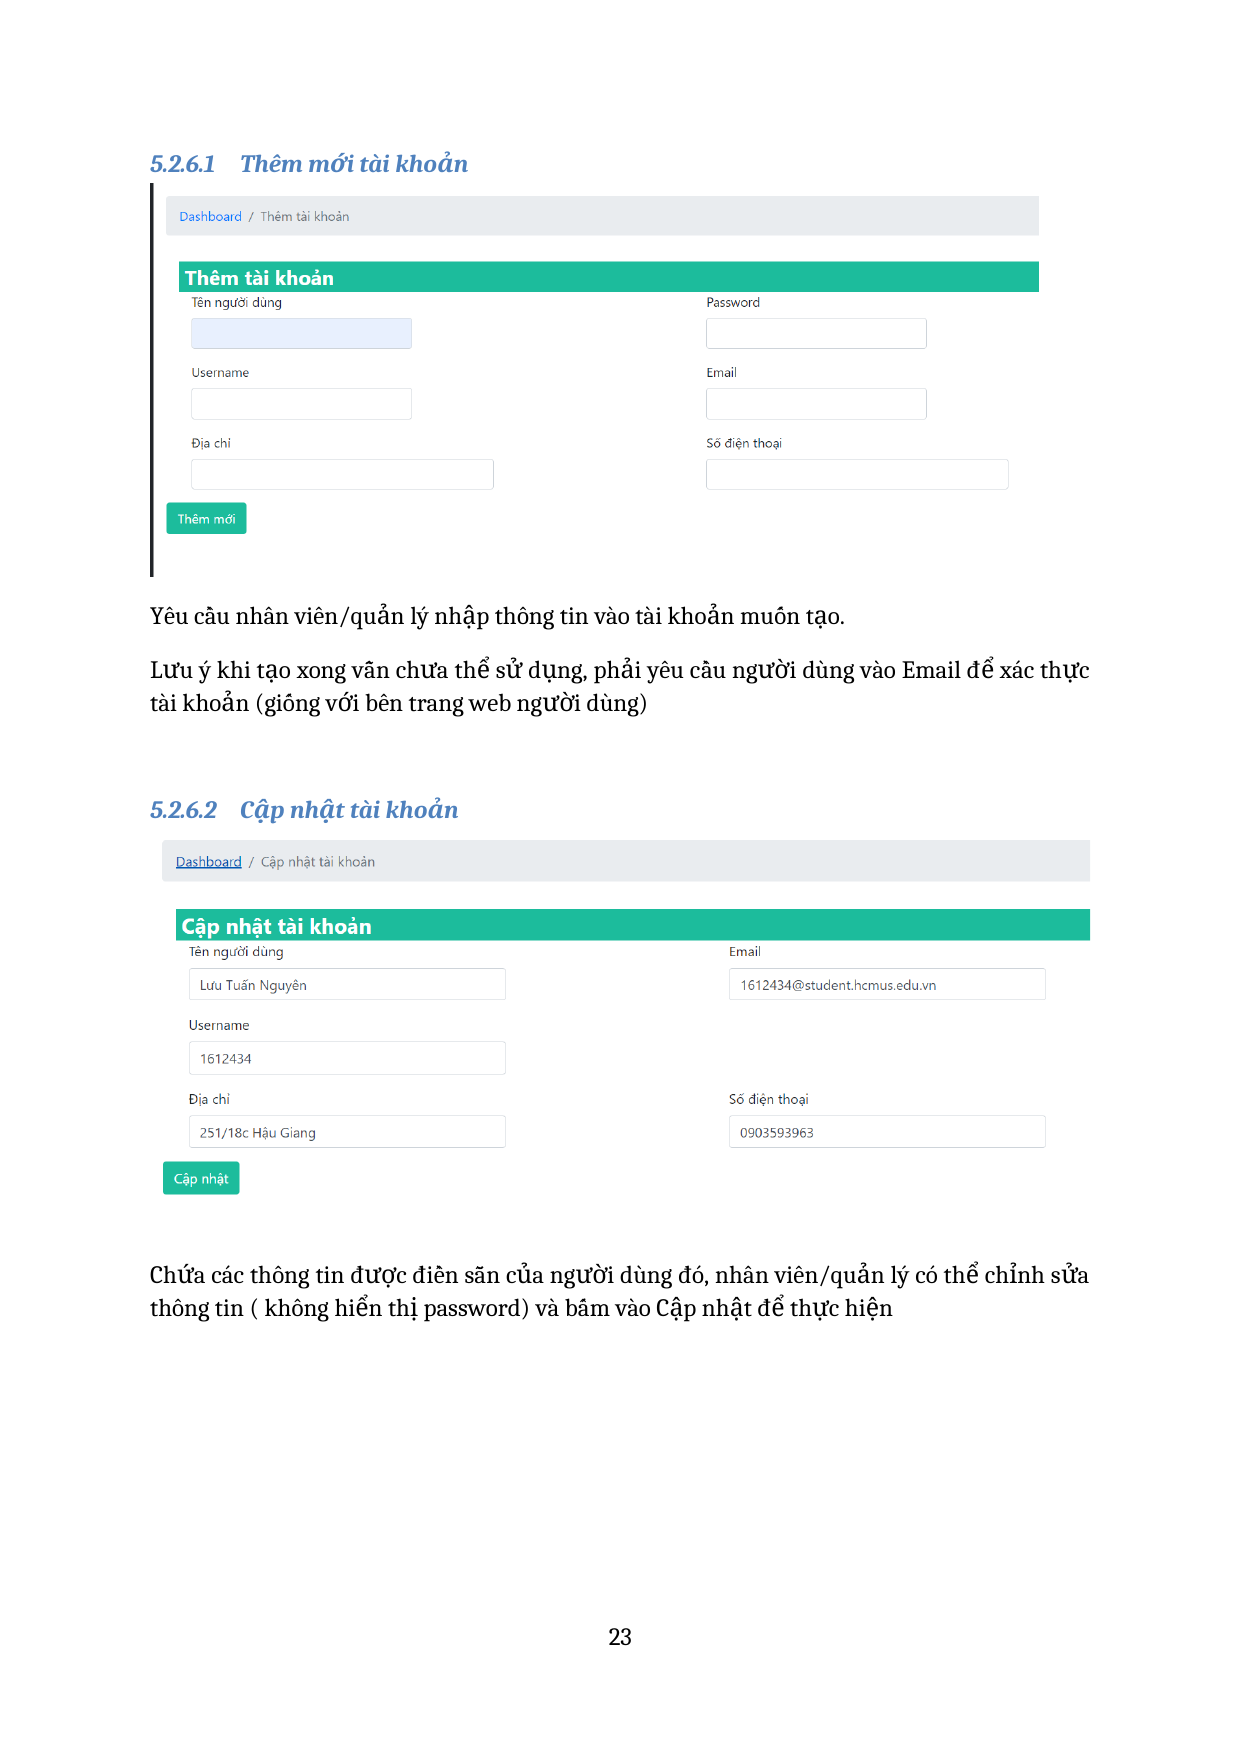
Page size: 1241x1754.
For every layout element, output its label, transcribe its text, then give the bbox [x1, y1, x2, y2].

text Lưu ý khi tạo xong vẫn chưa thể sử dụng, phải yêu cầu người dùng vào Email để xác thực tài khoản (giống với bên trang web người dùng) [150, 656, 1090, 717]
text Yêu cầu nhân viên/quản lý nhập thông tin vào tài khoản muốn tạo. [150, 602, 1090, 631]
text Chứa các thông tin được điền sẵn của người dùng đó, nhân viên/quản lý có thể chỉnh sửa thông tin ( không hiển thị password) và bấm vào Cập nhật để thực hiện [150, 1261, 1090, 1322]
picture [150, 829, 1091, 1236]
subtitle Thêm mới tài khoản [150, 150, 1090, 179]
picture [150, 183, 1039, 577]
subtitle Cập nhật tài khoản [150, 796, 1090, 825]
